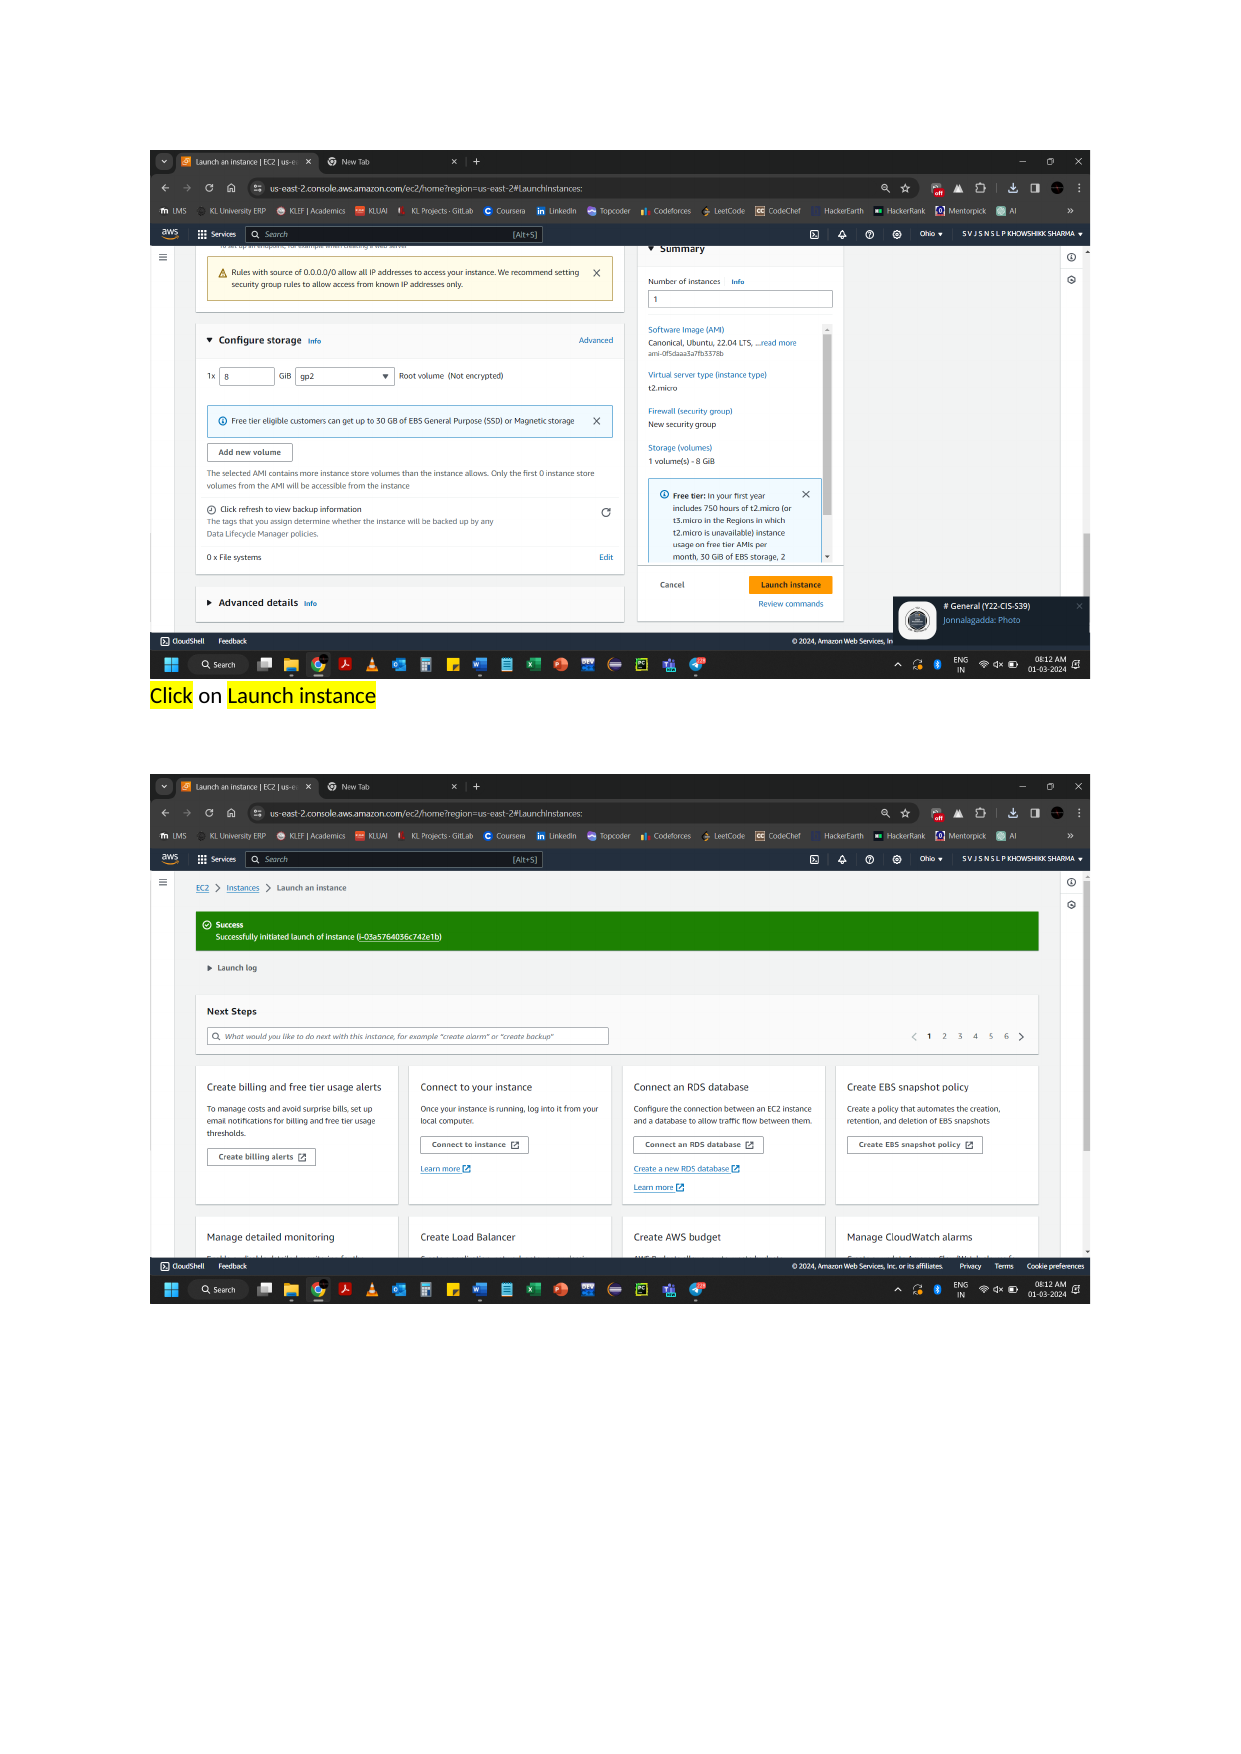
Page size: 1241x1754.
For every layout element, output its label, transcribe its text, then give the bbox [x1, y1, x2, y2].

picture [150, 774, 1091, 1304]
picture [150, 150, 1091, 679]
text Click on Launch instance [150, 679, 1090, 709]
